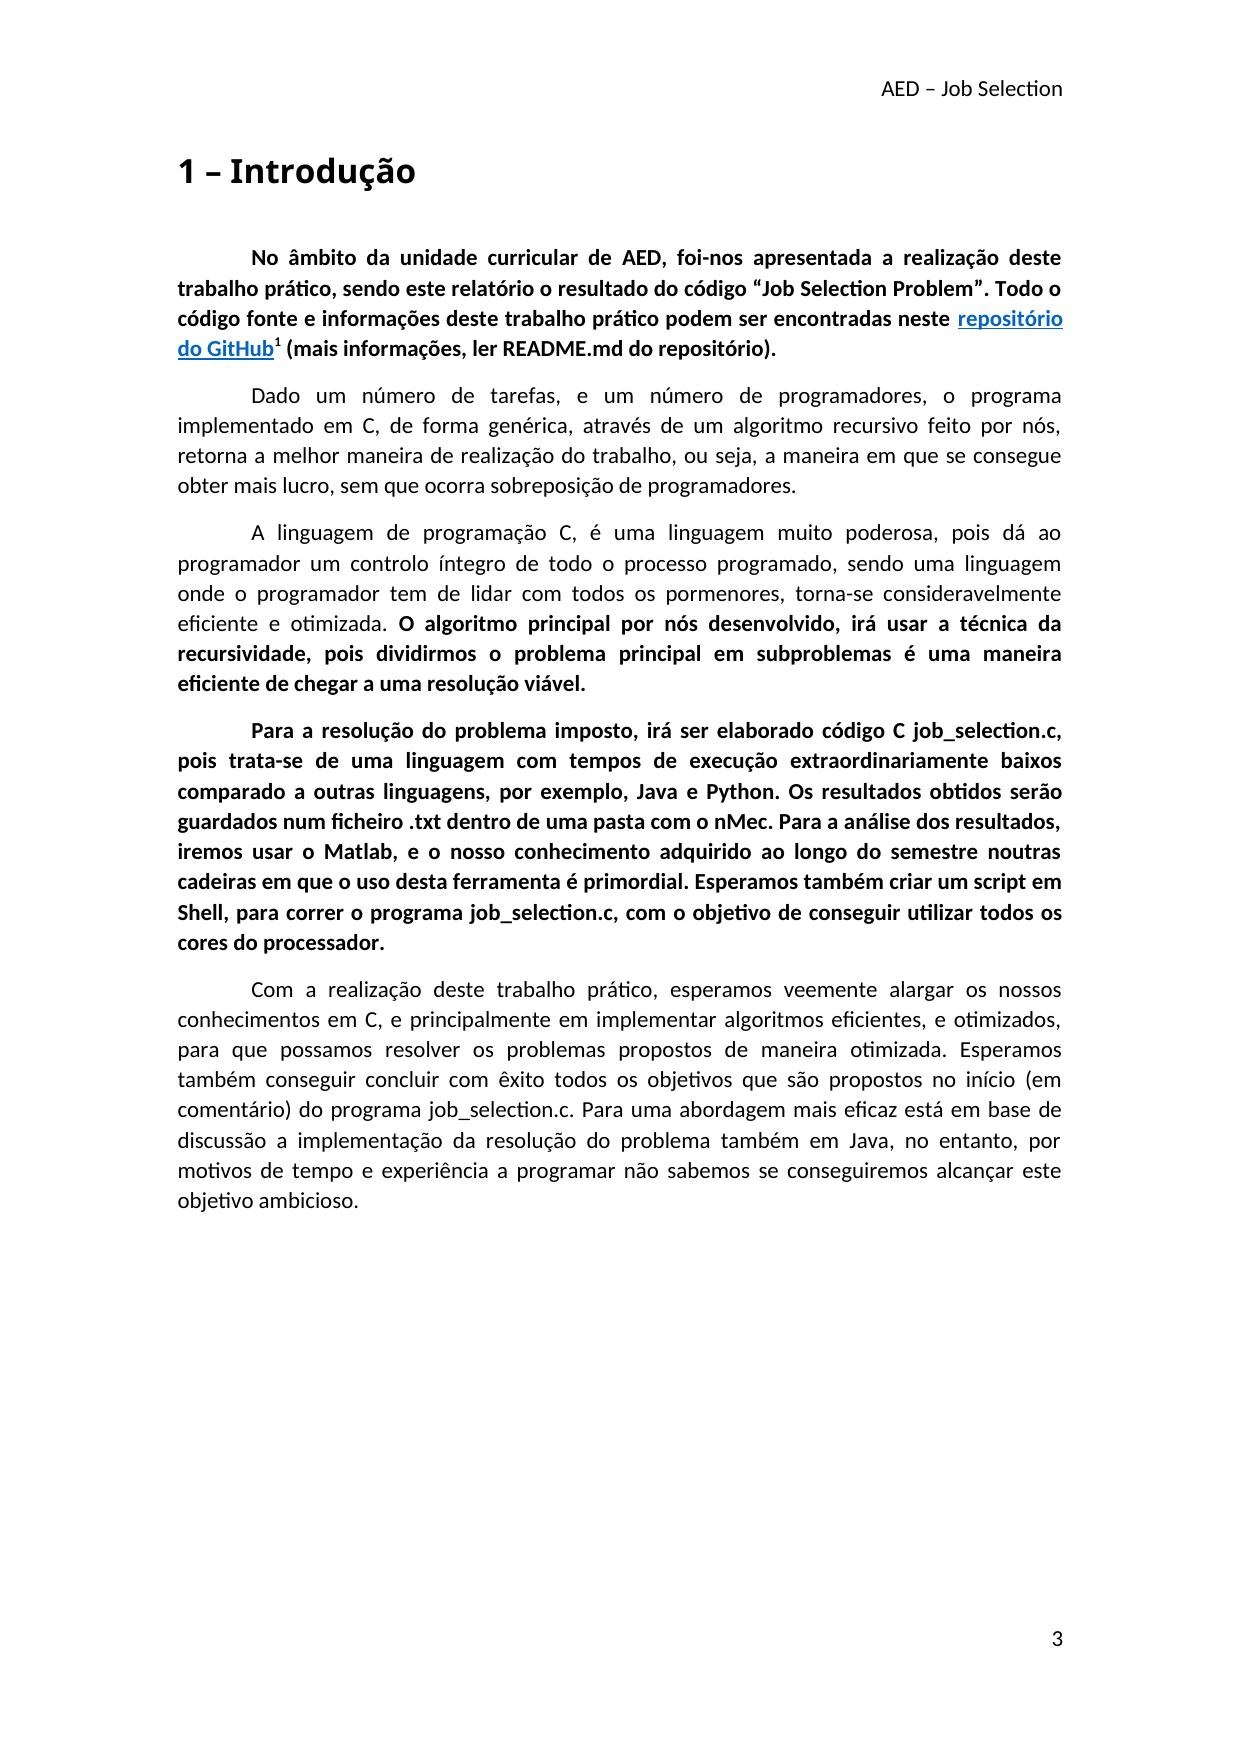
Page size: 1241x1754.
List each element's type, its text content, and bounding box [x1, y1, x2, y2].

subtitle 1 – Introdução [177, 148, 1063, 193]
text A linguagem de programação C, é uma linguagem muito poderosa, pois dá ao programador um controlo íntegro de todo o processo programado, sendo uma linguagem onde o programador tem de lidar com todos os pormenores, torna-se consideravelmente eficiente e otimizada. O algoritmo principal por nós desenvolvido, irá usar a técnica da recursividade, pois dividirmos o problema principal em subproblemas é uma maneira eficiente de chegar a uma resolução viável. [177, 518, 1063, 697]
text Para a resolução do problema imposto, irá ser elaborado código C job_selection.c, pois trata-se de uma linguagem com tempos de execução extraordinariamente baixos comparado a outras linguagens, por exemplo, Java e Python. Os resultados obtidos serão guardados num ficheiro .txt dentro de uma pasta com o nMec. Para a análise dos resultados, iremos usar o Matlab, e o nosso conhecimento adquirido ao longo do semestre noutras cadeiras em que o uso desta ferramenta é primordial. Esperamos também criar um script em Shell, para correr o programa job_selection.c, com o objetivo de conseguir utilizar todos os cores do processador. [177, 716, 1063, 956]
text No âmbito da unidade curricular de AED, foi-nos apresentada a realização deste trabalho prático, sendo este relatório o resultado do código “Job Selection Problem”. Todo o código fonte e informações deste trabalho prático podem ser encontradas neste repositório do GitHub1 (mais informações, ler README.md do repositório). [177, 243, 1063, 362]
text Com a realização deste trabalho prático, esperamos veemente alargar os nossos conhecimentos em C, e principalmente em implementar algoritmos eficientes, e otimizados, para que possamos resolver os problemas propostos de maneira otimizada. Esperamos também conseguir concluir com êxito todos os objetivos que são propostos no início (em comentário) do programa job_selection.c. Para uma abordagem mais eficaz está em base de discussão a implementação da resolução do problema também em Java, no entanto, por motivos de tempo e experiência a programar não sabemos se conseguiremos alcançar este objetivo ambicioso. [177, 975, 1063, 1214]
text Dado um número de tarefas, e um número de programadores, o programa implementado em C, de forma genérica, através de um algoritmo recursivo feito por nós, retorna a melhor maneira de realização do trabalho, ou seja, a maneira em que se consegue obter mais lucro, sem que ocorra sobreposição de programadores. [177, 381, 1063, 499]
